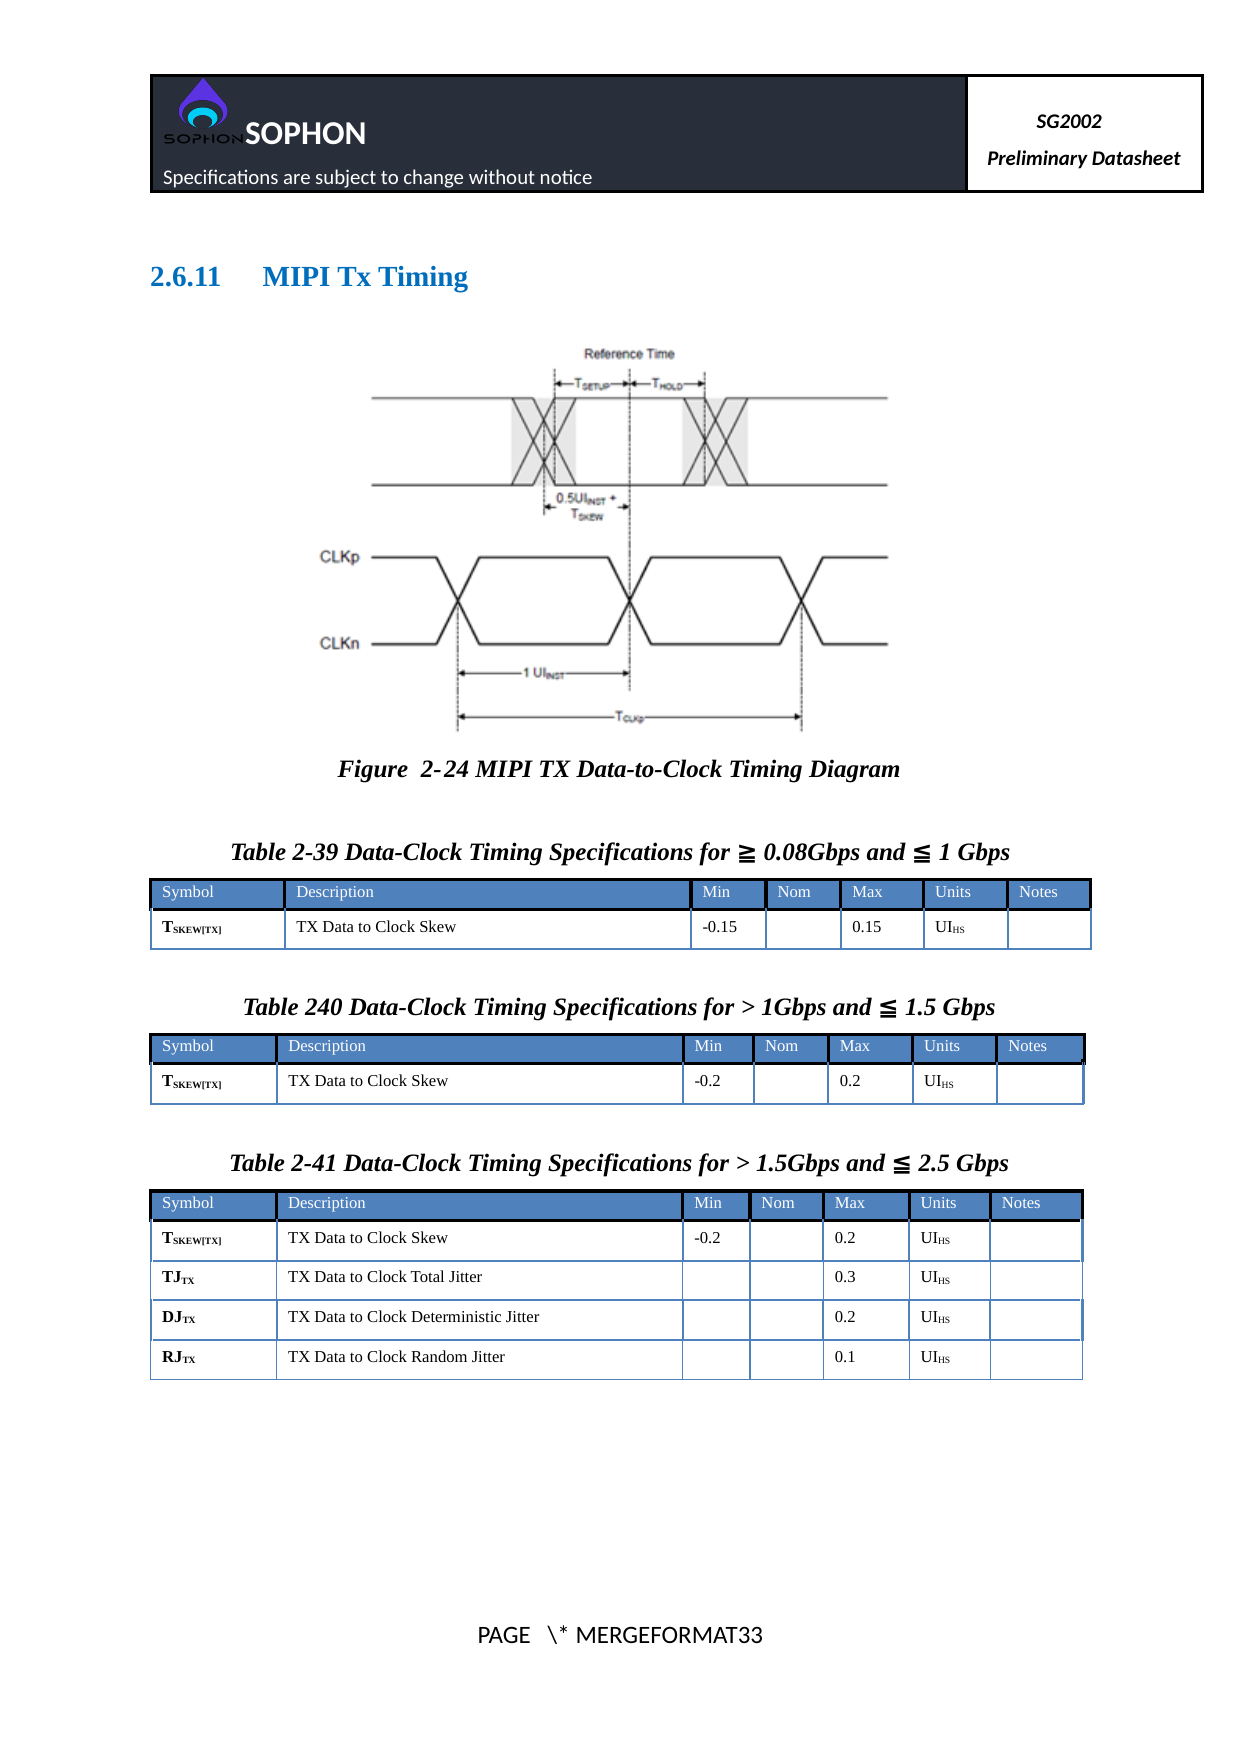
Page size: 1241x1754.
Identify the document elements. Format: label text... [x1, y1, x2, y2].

table_header Units [914, 1036, 995, 1062]
table_header Units [911, 1193, 989, 1219]
table_cell [751, 1222, 822, 1259]
table_header Symbol [152, 1193, 275, 1219]
table_cell -0.15 [692, 911, 765, 948]
table_cell 0.1 [824, 1341, 909, 1378]
table_cell [751, 1301, 822, 1339]
table_header Description [278, 1036, 682, 1062]
table_cell TX Data to Clock Total Jitter [277, 1262, 682, 1299]
table_cell [751, 1262, 823, 1299]
table_cell RJTX [151, 1339, 276, 1378]
table_header Min [693, 881, 764, 908]
table_header Nom [768, 881, 839, 908]
table_cell TSKEW[TX] [152, 1063, 276, 1103]
table_header Min [685, 1036, 752, 1062]
table_header Description [278, 1193, 681, 1219]
table_header Symbol [152, 881, 283, 908]
picture [298, 342, 942, 742]
table_cell TSKEW[TX] [152, 1220, 276, 1259]
table_cell TSKEW[TX] [152, 909, 284, 948]
table_cell TX Data to Clock Skew [286, 911, 690, 948]
table_cell 0.2 [824, 1222, 908, 1259]
table_cell 0.2 [824, 1301, 908, 1339]
table_header Min [684, 1193, 748, 1219]
table_header Max [825, 1193, 908, 1219]
table_header Max [830, 1036, 911, 1062]
table_cell 0.15 [842, 911, 923, 948]
table_cell [751, 1341, 823, 1378]
table_cell [684, 1301, 749, 1339]
table_cell UIHS [925, 911, 1007, 948]
table_cell [991, 1339, 1082, 1378]
table_cell UIHS [910, 1262, 990, 1299]
table_cell TX Data to Clock Skew [278, 1222, 682, 1259]
table_cell TJTX [151, 1260, 276, 1299]
table_header Notes [992, 1193, 1081, 1219]
table_header Symbol [152, 1036, 275, 1062]
table_header Units [925, 881, 1006, 908]
table_cell UIHS [914, 1065, 996, 1103]
subtitle MIPI Tx Timing [150, 259, 1090, 292]
table_cell TX Data to Clock Random Jitter [277, 1341, 682, 1378]
table_cell [991, 1260, 1082, 1299]
table_cell [998, 1065, 1082, 1103]
table_cell [755, 1065, 827, 1103]
table_cell [683, 1262, 749, 1299]
table_cell UIHS [910, 1222, 989, 1259]
table_header Notes [998, 1036, 1083, 1062]
table_header Max [842, 881, 922, 908]
table_cell TX Data to Clock Deterministic Jitter [278, 1301, 682, 1339]
table_header Nom [752, 1193, 822, 1219]
table_cell [1009, 911, 1090, 948]
table_cell TX Data to Clock Skew [278, 1065, 682, 1103]
table_cell 0.3 [824, 1262, 909, 1299]
table_cell -0.2 [684, 1222, 749, 1259]
text Table 2-41 Data-Clock Timing Specifications for > 1Gbps and ≦ 1.5 Gbps [150, 992, 1090, 1020]
table_cell [991, 1299, 1081, 1339]
table_header Nom [755, 1036, 827, 1062]
table_cell [991, 1219, 1081, 1259]
table_cell DJTX [152, 1299, 276, 1339]
table_cell UIHS [910, 1341, 990, 1378]
table_cell 0.2 [829, 1065, 912, 1103]
table_cell [767, 911, 840, 948]
table_cell [683, 1341, 749, 1378]
picture [162, 77, 245, 145]
table_header Notes [1009, 881, 1089, 908]
table_header Description [286, 881, 689, 908]
table_cell -0.2 [684, 1065, 753, 1103]
table_cell UIHS [910, 1301, 989, 1339]
